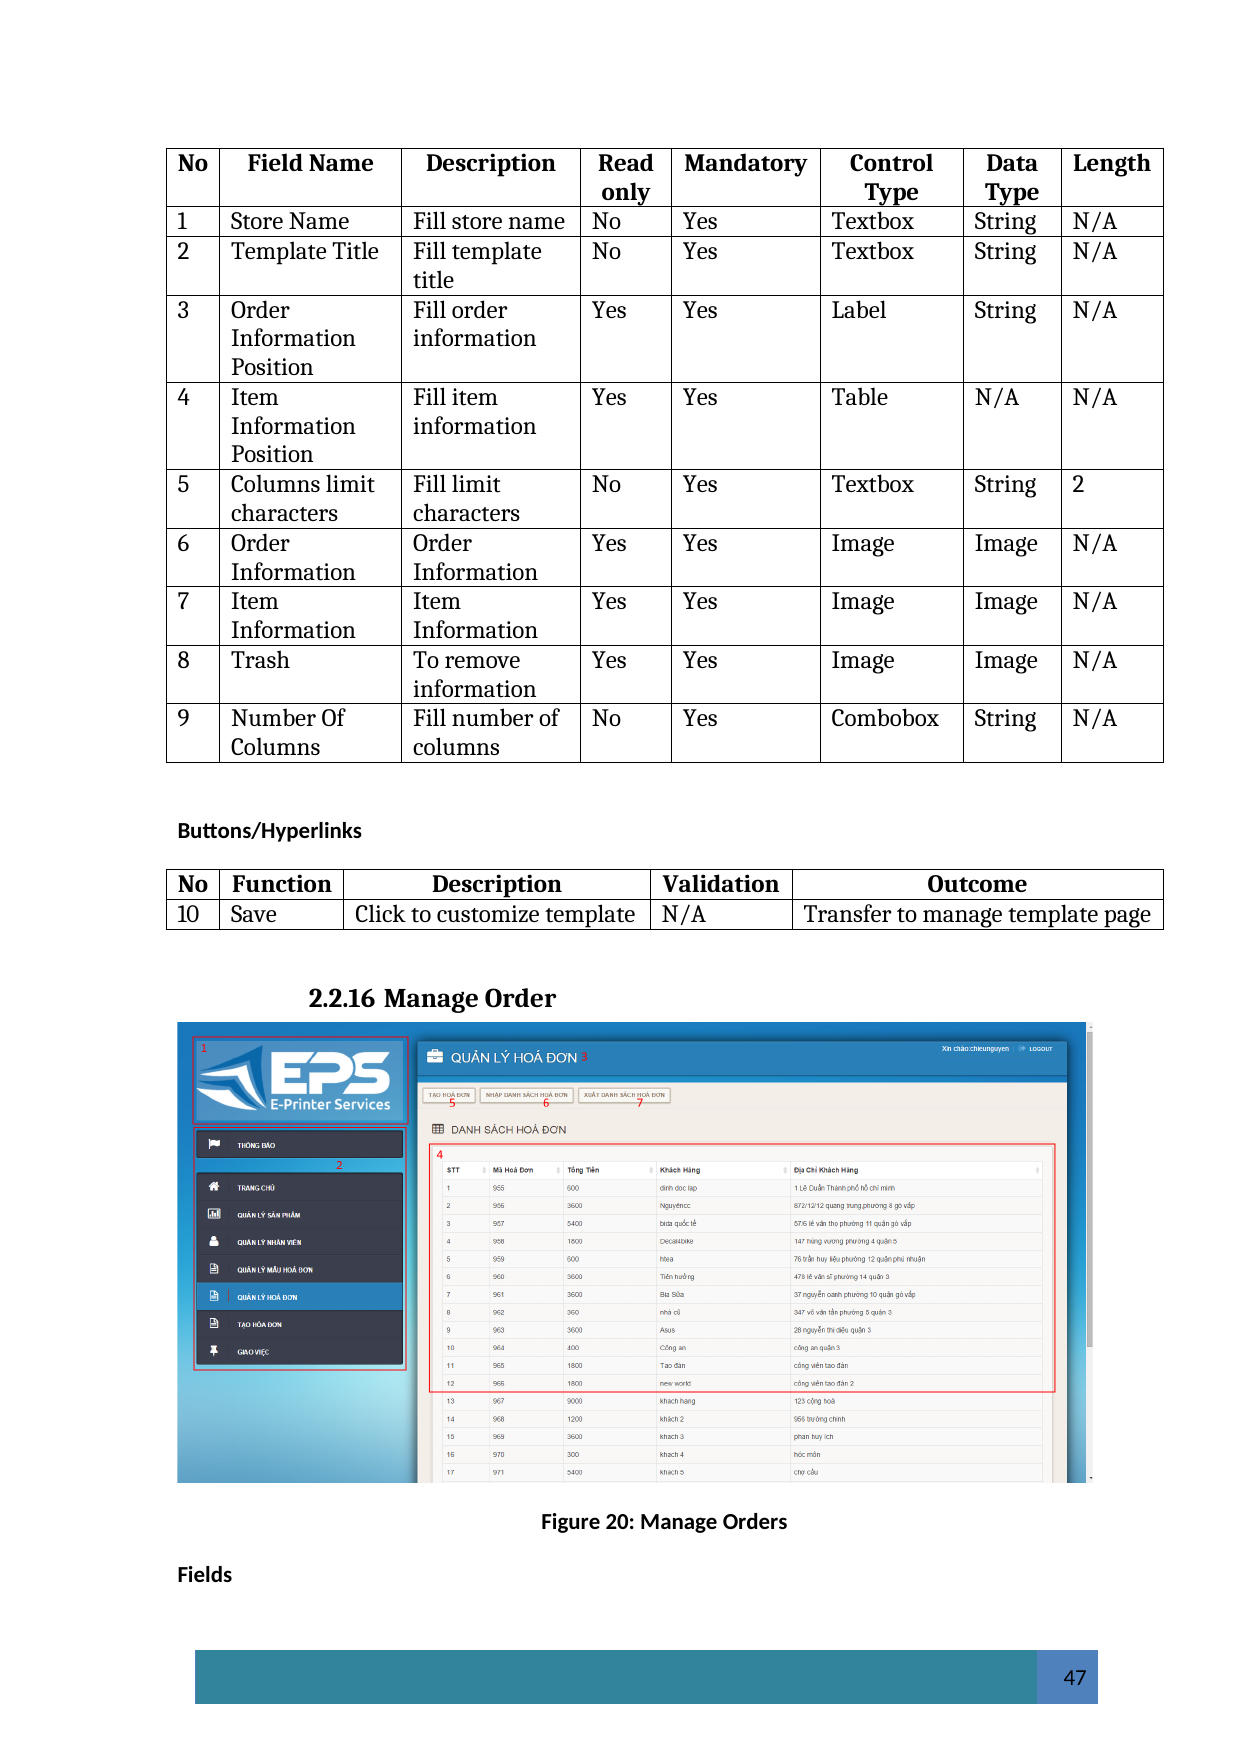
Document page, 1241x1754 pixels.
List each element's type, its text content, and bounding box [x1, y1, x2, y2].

picture [177, 1022, 1093, 1483]
table_cell 3 [167, 296, 219, 382]
table_cell Image [964, 646, 1061, 703]
table_header Description [344, 870, 650, 899]
table_cell Fill template title [402, 237, 580, 294]
table_header Data Type [964, 149, 1061, 206]
table_cell N/A [1062, 587, 1163, 645]
table_header Length [1062, 149, 1163, 206]
table_cell 2 [167, 237, 219, 294]
table_cell N/A [651, 900, 792, 928]
table_cell 7 [167, 587, 219, 645]
table_cell Trash [220, 646, 401, 703]
table_cell N/A [1062, 529, 1163, 586]
table_cell Image [821, 646, 963, 703]
table_cell 2 [1062, 470, 1163, 528]
table_cell Order Information [220, 529, 401, 586]
table_cell 8 [167, 646, 219, 703]
table_cell N/A [1062, 237, 1163, 294]
text Buttons/Hyperlinks [177, 816, 1151, 844]
table_cell N/A [1062, 296, 1163, 382]
table_cell Save [220, 900, 343, 928]
table_cell Columns limit characters [220, 470, 401, 528]
table_cell Fill store name [402, 207, 580, 236]
table_cell Order Information [402, 529, 580, 586]
table_header Description [402, 149, 580, 206]
table_cell Fill item information [402, 383, 580, 469]
table_cell Yes [672, 207, 820, 236]
table_header Validation [651, 870, 792, 899]
table_header Mandatory [672, 149, 820, 206]
table_cell Yes [672, 237, 820, 294]
table_cell Yes [581, 587, 671, 645]
table_cell N/A [1062, 704, 1163, 762]
table_cell String [964, 207, 1061, 236]
table_cell No [581, 207, 671, 236]
table_cell Fill limit characters [402, 470, 580, 528]
table_cell Image [964, 529, 1061, 586]
subtitle Manage Order [308, 983, 1151, 1014]
table_cell N/A [1062, 383, 1163, 469]
table_cell Template Title [220, 237, 401, 294]
table_cell String [964, 470, 1061, 528]
table_cell Number Of Columns [220, 704, 401, 762]
table_cell N/A [1062, 646, 1163, 703]
table_cell Order Information Position [220, 296, 401, 382]
table_cell 5 [167, 470, 219, 528]
table_cell Yes [581, 646, 671, 703]
table_cell 9 [167, 704, 219, 762]
table_cell Image [821, 529, 963, 586]
table_cell 1 [167, 207, 219, 236]
table_cell Textbox [821, 470, 963, 528]
table_cell No [581, 704, 671, 762]
table_header Outcome [793, 870, 1163, 899]
table_cell No [581, 237, 671, 294]
table_cell Yes [581, 296, 671, 382]
table_cell Yes [581, 383, 671, 469]
table_cell Yes [672, 383, 820, 469]
table_header Field Name [220, 149, 401, 206]
table_cell Yes [672, 587, 820, 645]
table_cell Click to customize template [344, 900, 650, 928]
table_cell N/A [1062, 207, 1163, 236]
table_header No [167, 870, 219, 899]
table_cell Yes [672, 470, 820, 528]
table_cell Fill order information [402, 296, 580, 382]
table_cell Label [821, 296, 963, 382]
table_cell String [964, 704, 1061, 762]
table_cell 6 [167, 529, 219, 586]
table_header Function [220, 870, 343, 899]
table_cell Combobox [821, 704, 963, 762]
text Figure 20: Manage Orders [177, 1507, 1151, 1535]
table_cell Image [821, 587, 963, 645]
table_cell No [581, 470, 671, 528]
table_cell Fill number of columns [402, 704, 580, 762]
table_cell Item Information [402, 587, 580, 645]
table_cell Item Information Position [220, 383, 401, 469]
table_cell 10 [167, 900, 219, 928]
table_header No [167, 149, 219, 206]
table_cell Item Information [220, 587, 401, 645]
table_cell Yes [672, 296, 820, 382]
table_cell Yes [581, 529, 671, 586]
table_cell Yes [672, 529, 820, 586]
table_header Read only [581, 149, 671, 206]
table_header Control Type [821, 149, 963, 206]
table_cell String [964, 237, 1061, 294]
table_cell N/A [964, 383, 1061, 469]
table_cell Yes [672, 646, 820, 703]
table_cell Store Name [220, 207, 401, 236]
table_cell Yes [672, 704, 820, 762]
table_cell String [964, 296, 1061, 382]
table_cell To remove information [402, 646, 580, 703]
table_cell Table [821, 383, 963, 469]
table_cell Textbox [821, 237, 963, 294]
table_cell Textbox [821, 207, 963, 236]
table_cell 4 [167, 383, 219, 469]
text Fields [177, 1560, 1151, 1588]
table_cell Transfer to manage template page [793, 900, 1163, 928]
table_cell Image [964, 587, 1061, 645]
